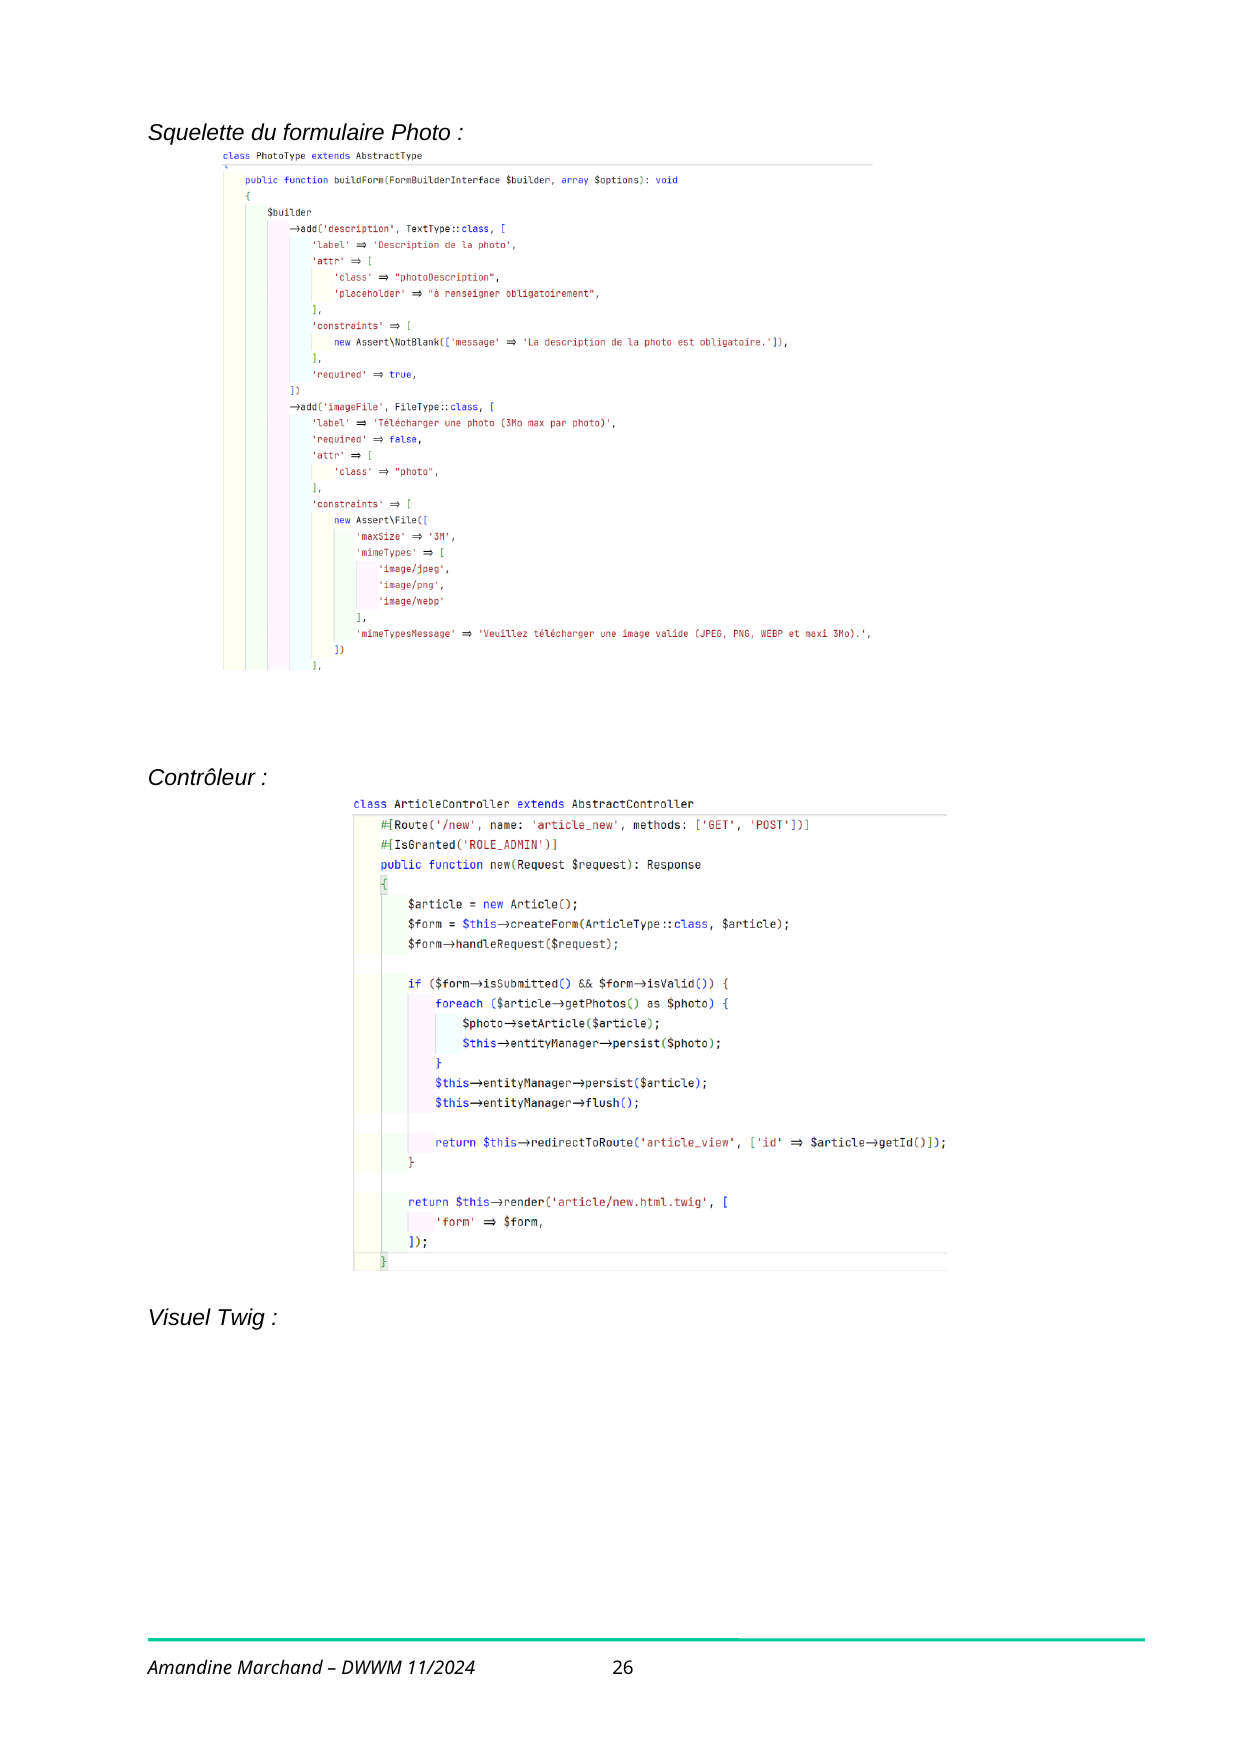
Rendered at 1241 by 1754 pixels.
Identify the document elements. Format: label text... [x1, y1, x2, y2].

text Contrôleur : [148, 764, 1152, 790]
text Squelette du formulaire Photo : [148, 119, 1152, 145]
picture [352, 794, 948, 1271]
picture [221, 149, 873, 670]
text Visuel Twig : [148, 1304, 1152, 1331]
